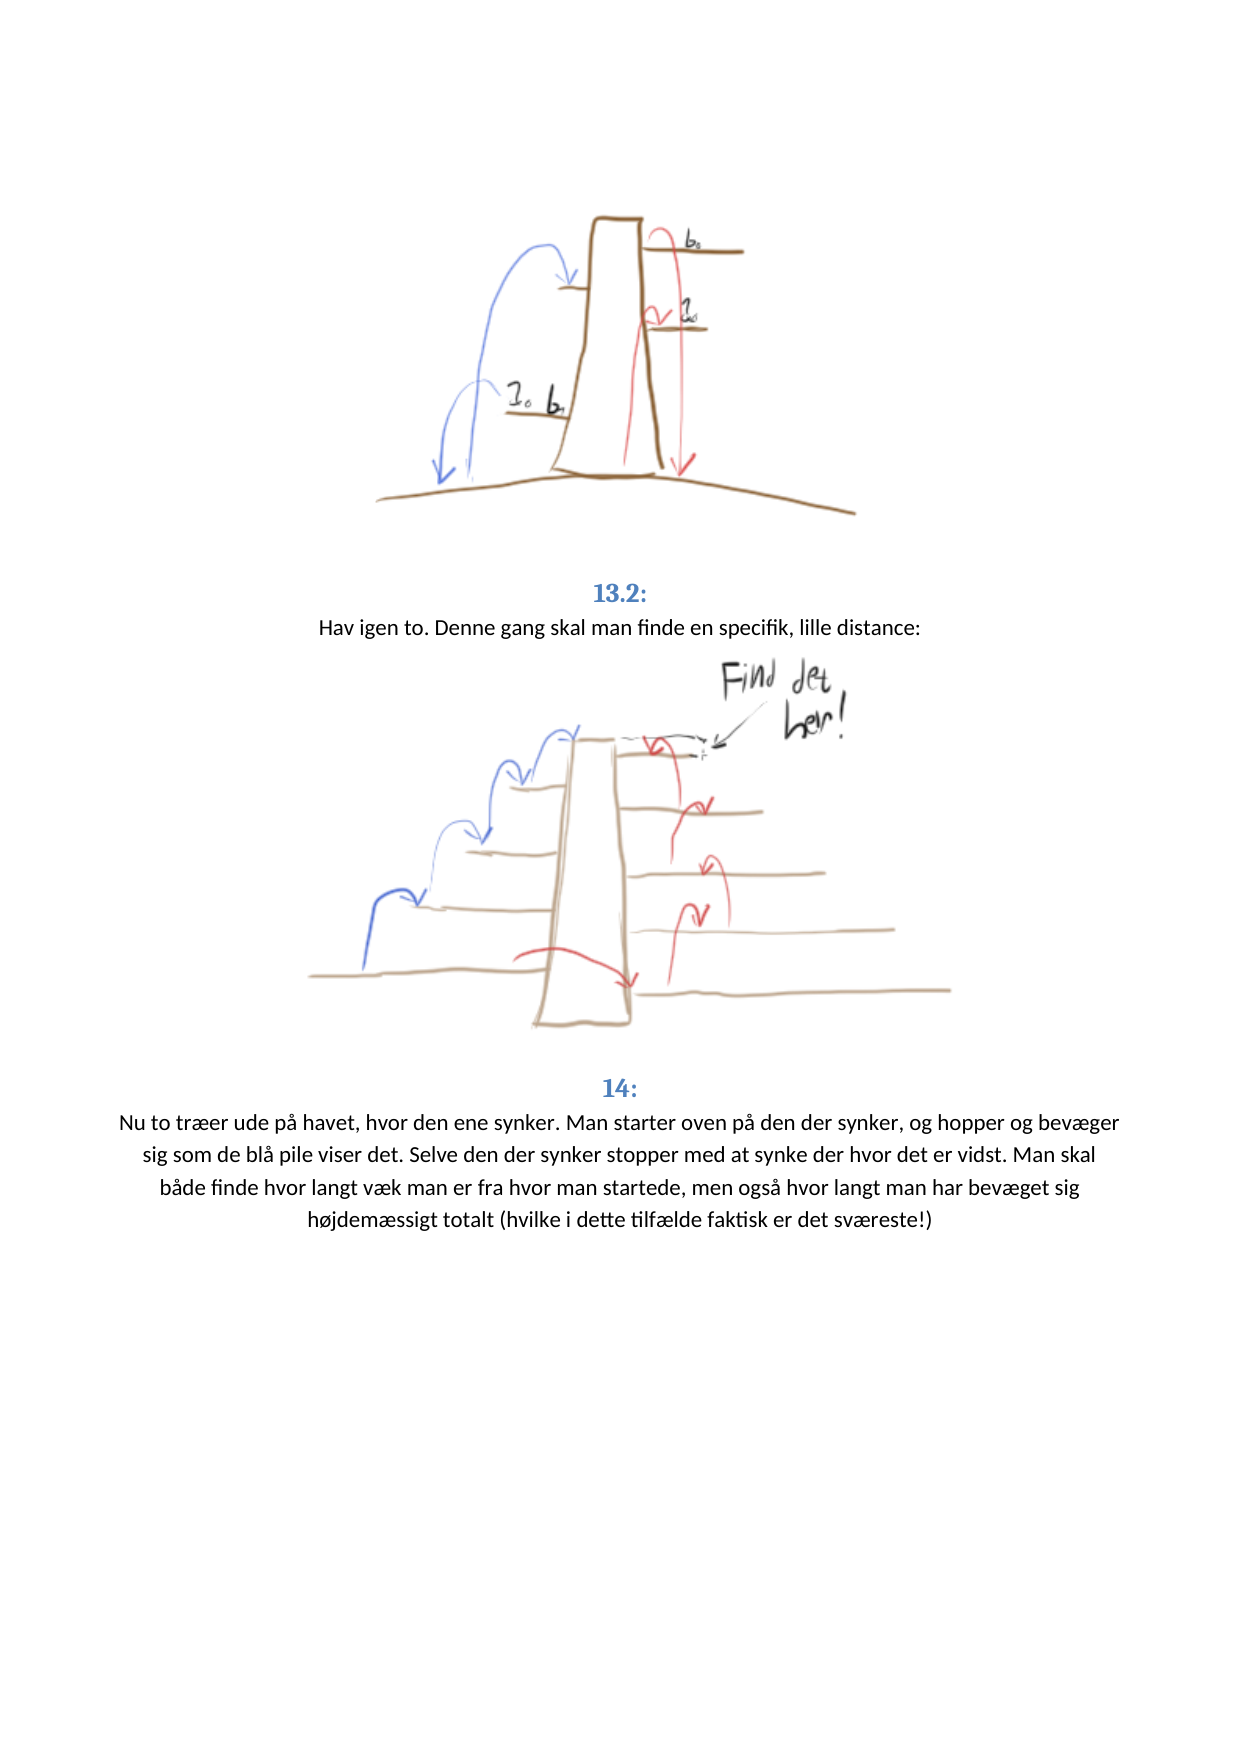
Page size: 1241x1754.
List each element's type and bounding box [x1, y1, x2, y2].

text [118, 177, 1122, 1233]
picture [281, 645, 960, 1037]
picture [375, 177, 865, 542]
